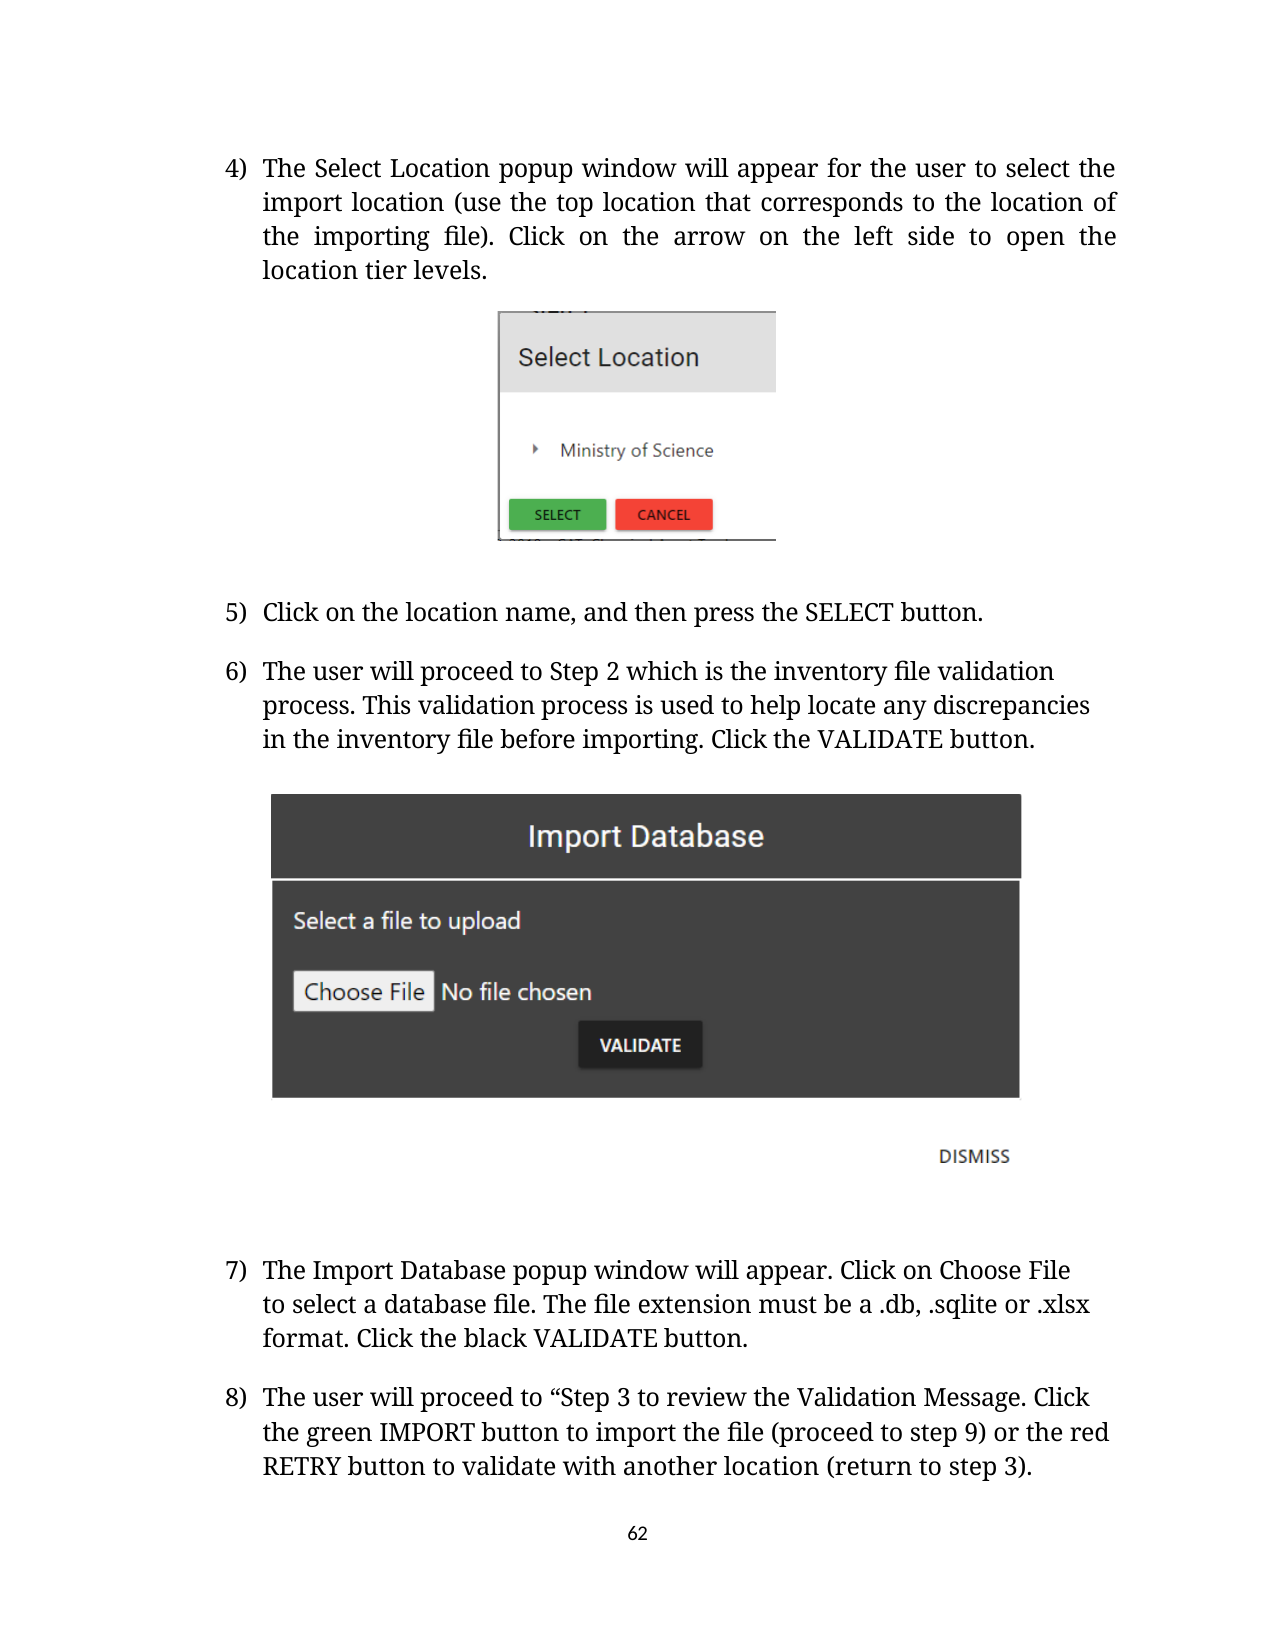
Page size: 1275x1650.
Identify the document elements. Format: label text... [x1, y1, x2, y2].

picture [497, 311, 776, 541]
picture [271, 794, 1022, 1163]
list Click on the location name, and then press the SELECT button. [225, 595, 1210, 629]
list The user will proceed to “Step 3 to review the Validation Message. Click the green IMPORT button to import the file (proceed to step 9) or the red RETRY button to validate with another location (return to step 3). [225, 1380, 1114, 1482]
list The user will proceed to Step 2 which is the inventory file validation process. This validation process is used to help locate any discrepancies in the inventory file before importing. Click the VALIDATE button. [225, 654, 1108, 756]
list The Select Location popup window will appear for the user to select the import location (use the top location that corresponds to the location of the importing file). Click on the arrow on the left side to open the location tier levels. [225, 150, 1117, 286]
list The Import Database popup window will appear. Click on Choose File to select a database file. The file extension must be a .db, .sqlite or .xlsx format. Click the black VALIDATE button. [225, 1253, 1098, 1355]
